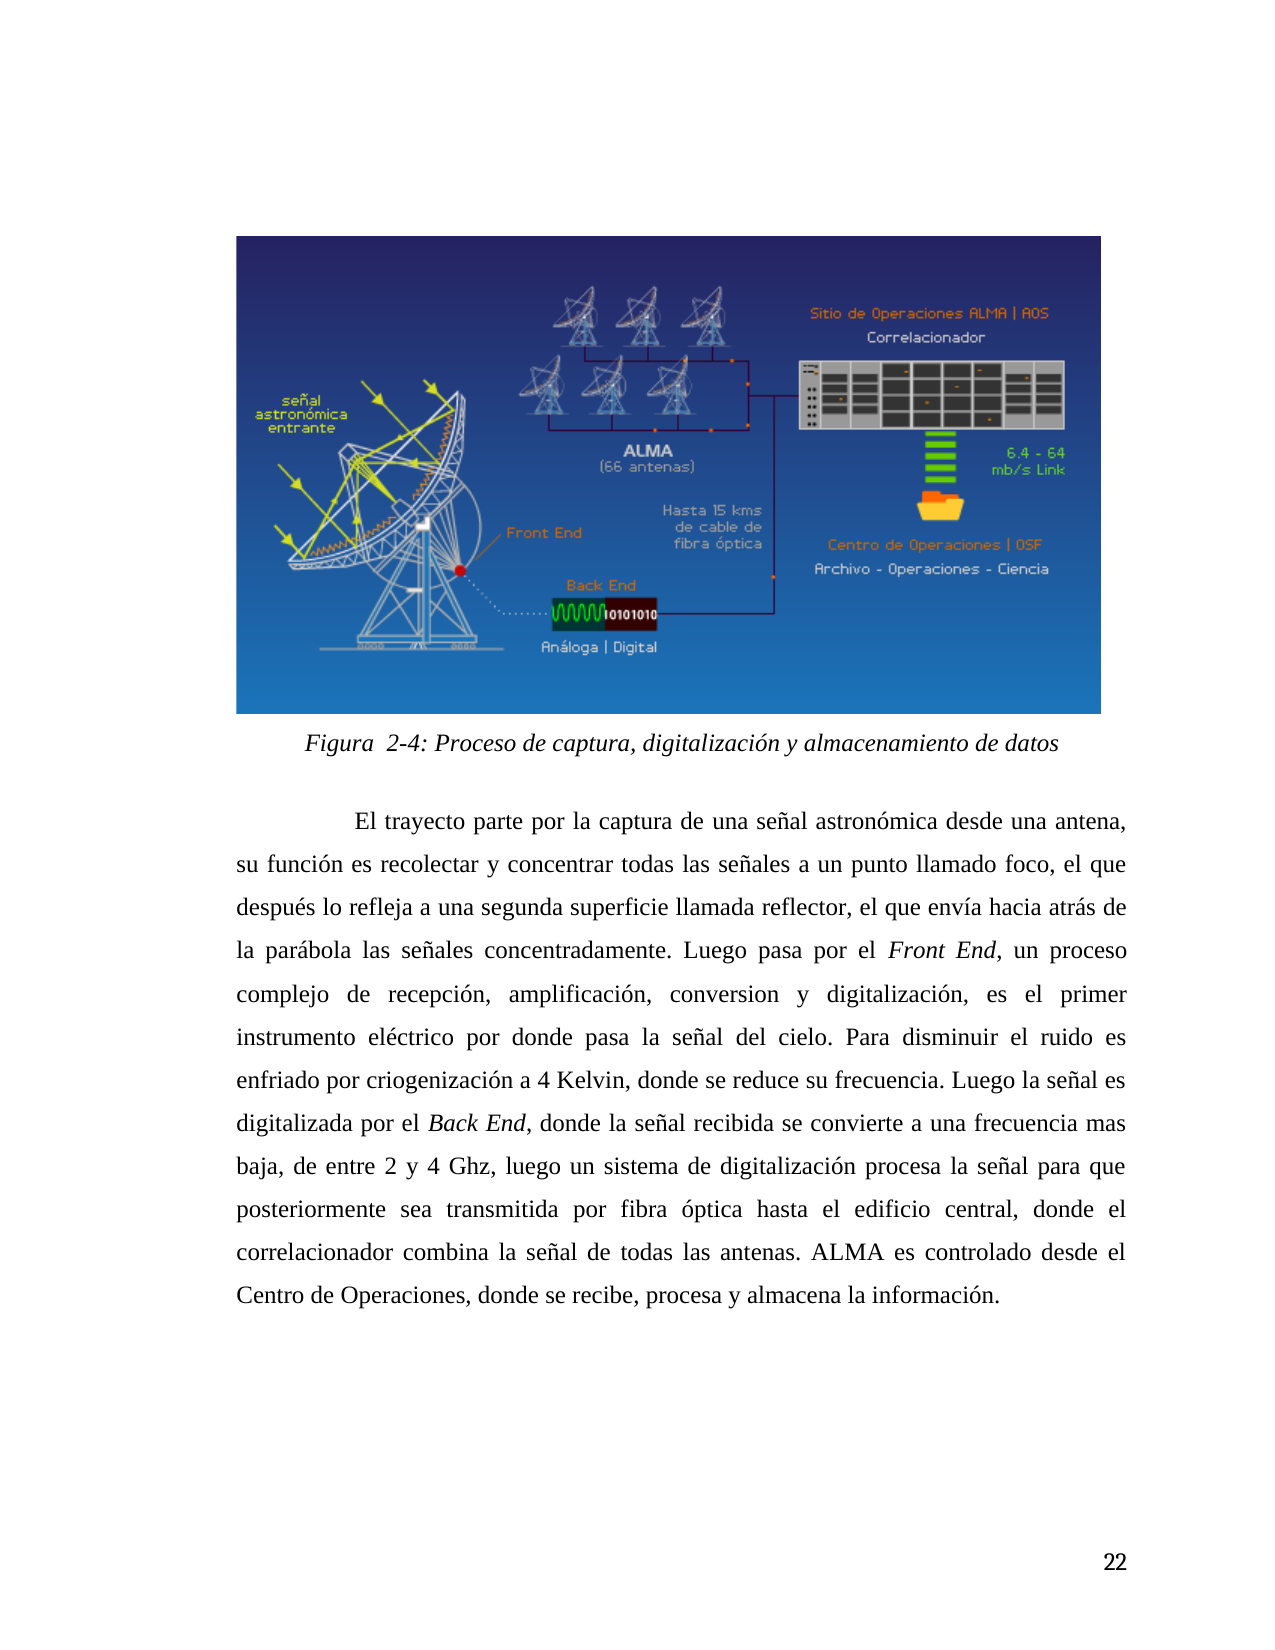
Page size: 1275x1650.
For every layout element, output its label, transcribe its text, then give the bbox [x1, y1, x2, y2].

picture [236, 236, 1101, 714]
text El trayecto parte por la captura de una señal astronómica desde una antena, su función es recolectar y concentrar todas las señales a un punto llamado foco, el que después lo refleja a una segunda superficie llamada reflector, el que envía hacia atrás de la parábola las señales concentradamente. Luego pasa por el Front End, un proceso complejo de recepción, amplificación, conversion y digitalización, es el primer instrumento eléctrico por donde pasa la señal del cielo. Para disminuir el ruido es enfriado por criogenización a 4 Kelvin, donde se reduce su frecuencia. Luego la señal es digitalizada por el Back End, donde la señal recibida se convierte a una frecuencia mas baja, de entre 2 y 4 Ghz, luego un sistema de digitalización procesa la señal para que posteriormente sea transmitida por fibra óptica hasta el edificio central, donde el correlacionador combina la señal de todas las antenas. ALMA es controlado desde el Centro de Operaciones, donde se recibe, procesa y almacena la información. [236, 806, 1127, 1309]
